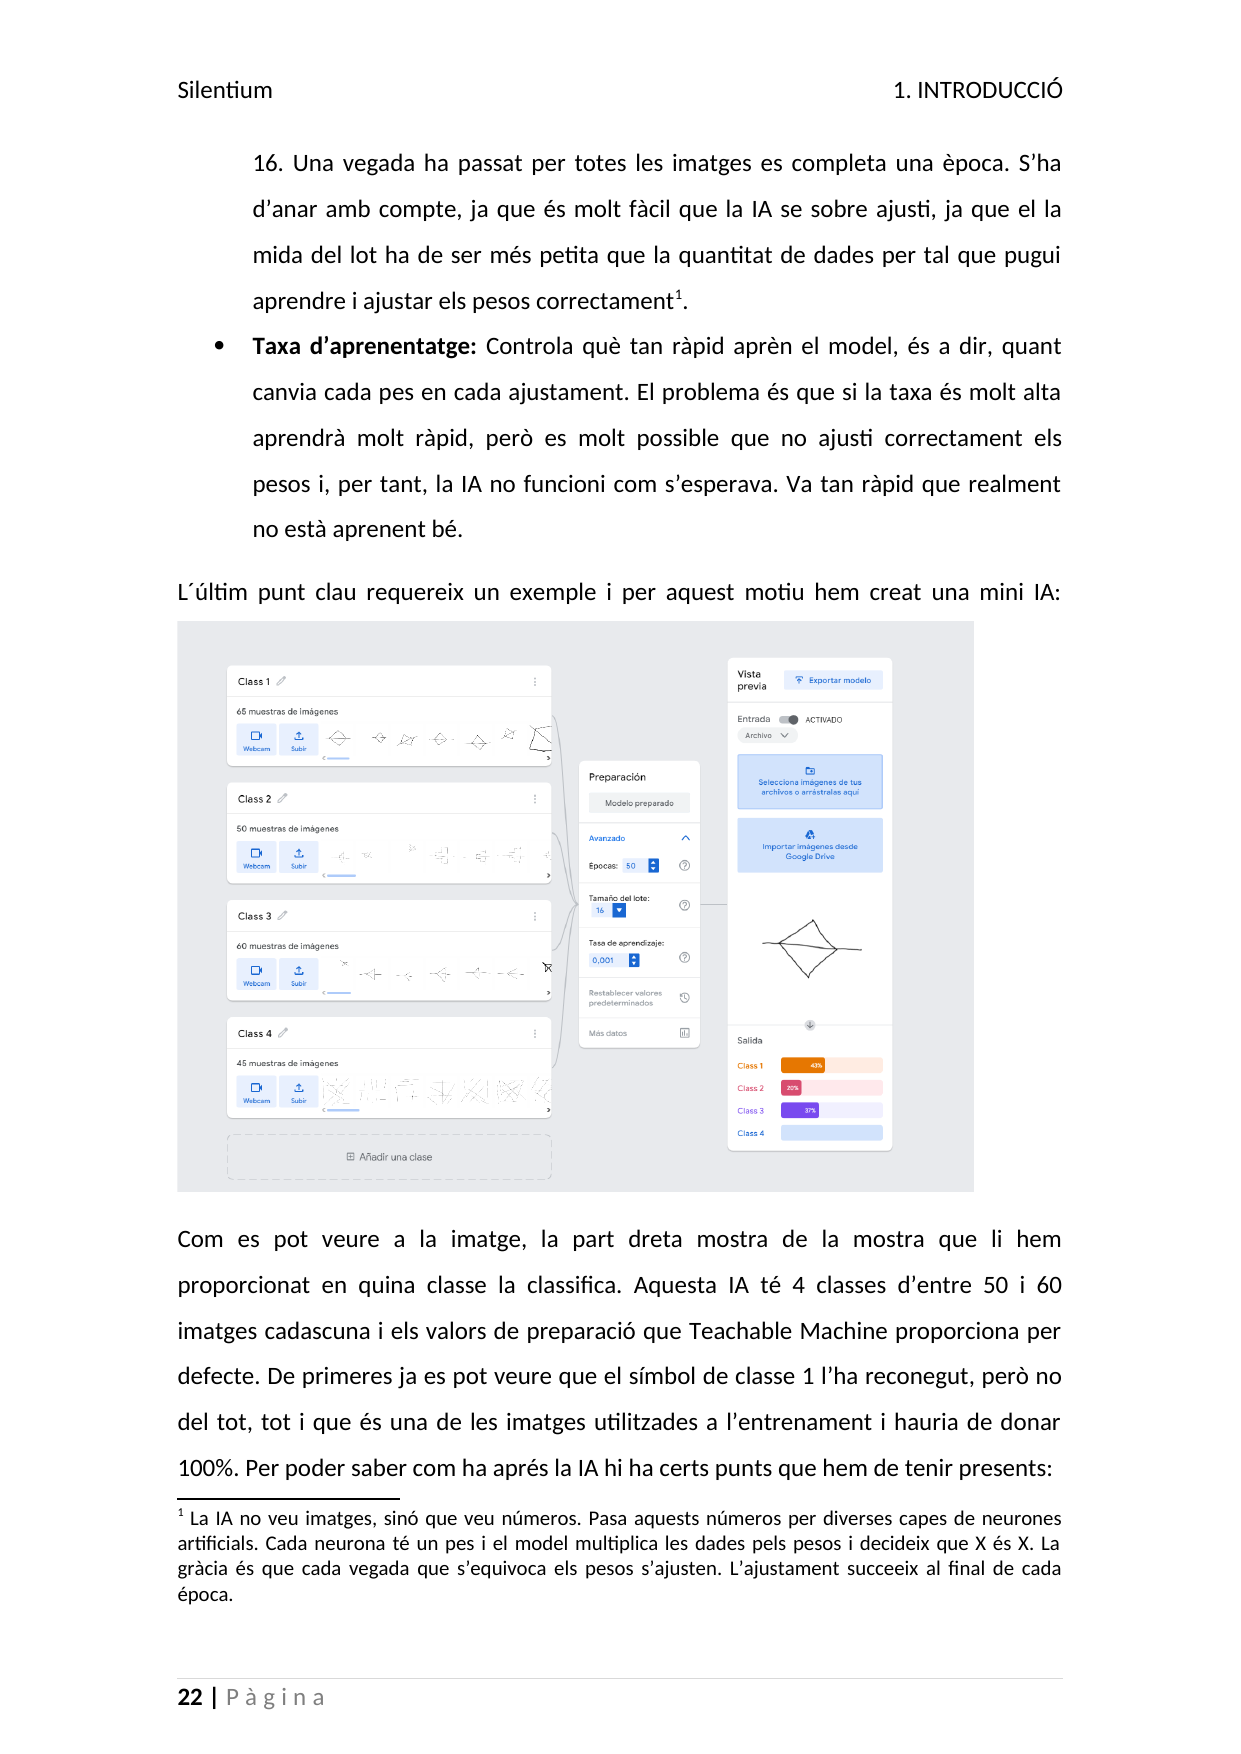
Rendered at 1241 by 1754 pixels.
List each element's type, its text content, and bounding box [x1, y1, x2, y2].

list Taxa d’aprenentatge: Controla què tan ràpid aprèn el model, és a dir, quant canvia cada pes en cada ajustament. El problema és que si la taxa és molt alta aprendrà molt ràpid, però es molt possible que no ajusti correctament els pesos i, per tant, la IA no funcioni com s’esperava. Va tan ràpid que realment no està aprenent bé. [215, 331, 1063, 544]
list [215, 148, 1063, 315]
text Com es pot veure a la imatge, la part dreta mostra de la mostra que li hem proporcionat en quina classe la classifica. Aquesta IA té 4 classes d’entre 50 i 60 imatges cadascuna i els valors de preparació que Teachable Machine proporciona per defecte. De primeres ja es pot veure que el símbol de classe 1 l’ha reconegut, però no del tot, tot i que és una de les imatges utilitzades a l’entrenament i hauria de donar 100%. Per poder saber com ha aprés la IA hi ha certs punts que hem de tenir presents: [177, 1223, 1063, 1482]
picture [177, 621, 974, 1192]
